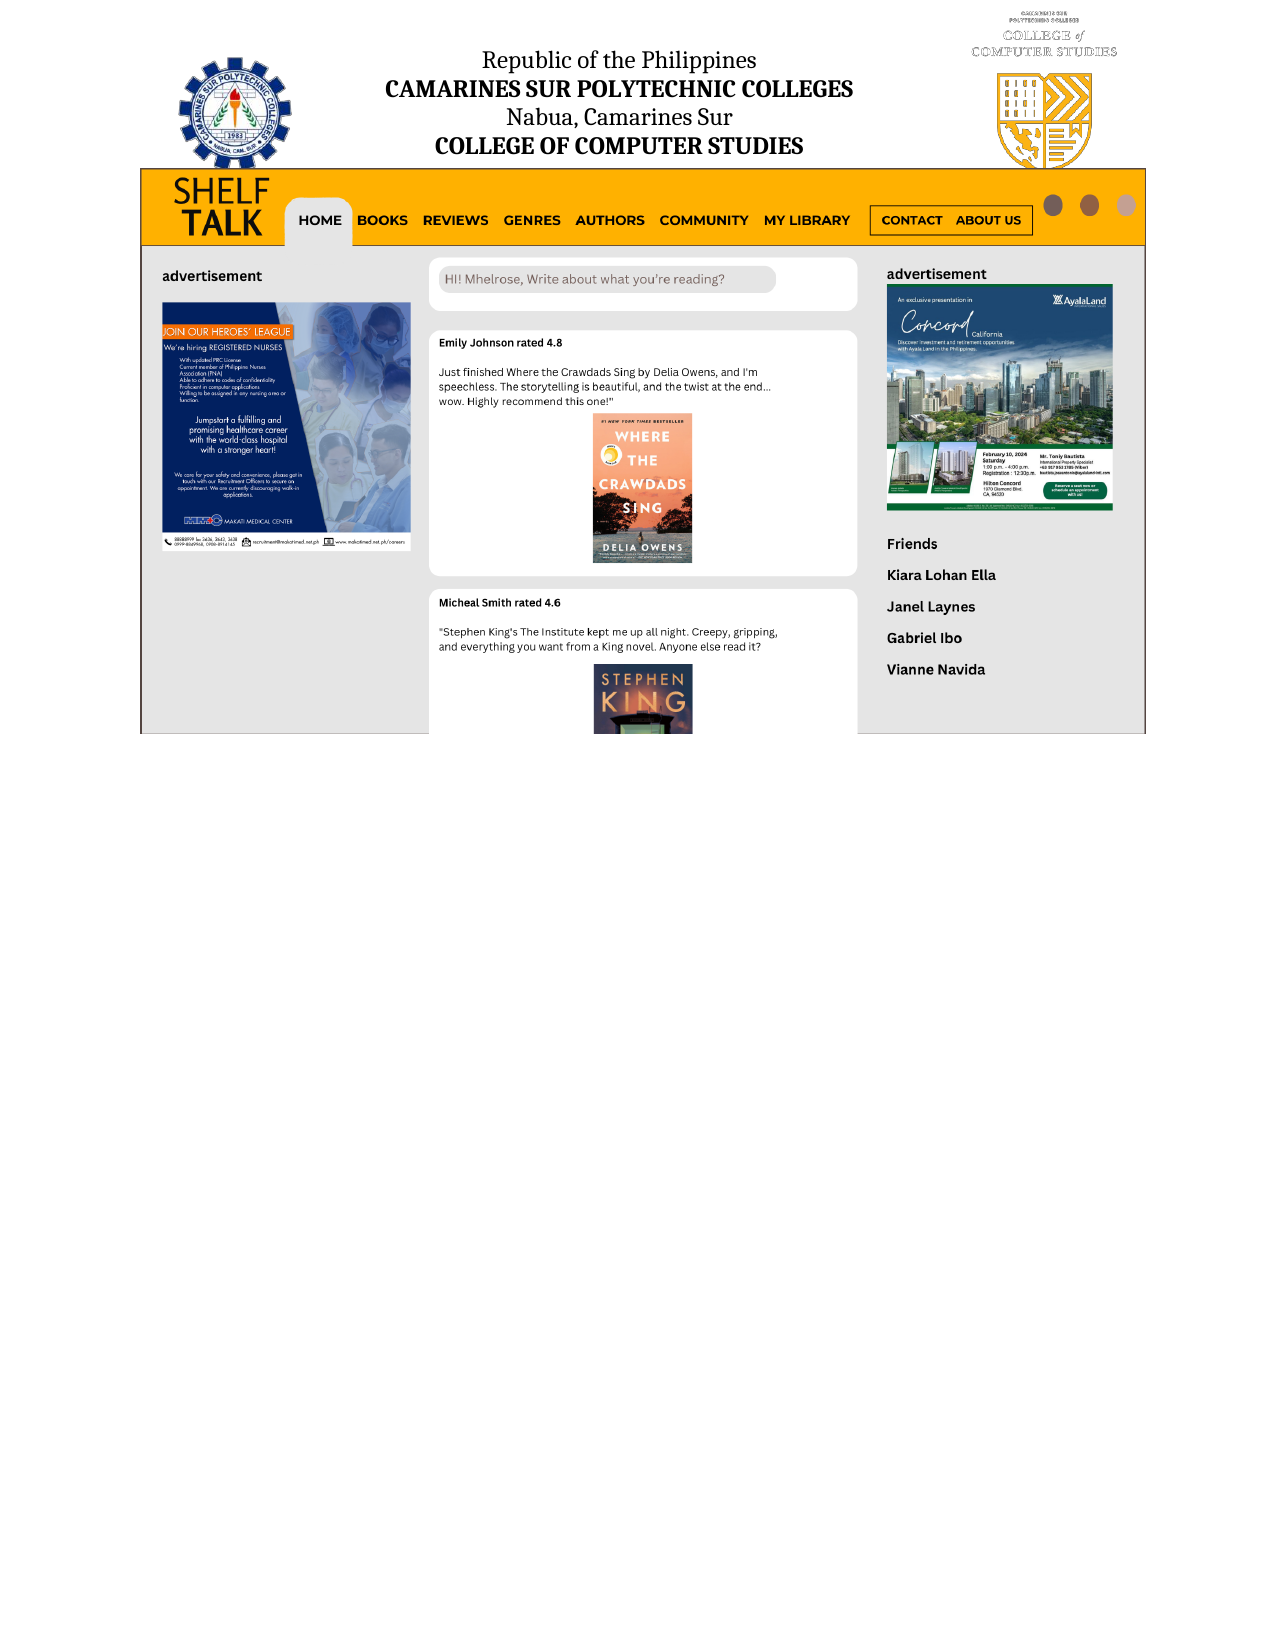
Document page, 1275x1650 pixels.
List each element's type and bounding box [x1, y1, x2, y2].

picture [140, 0, 1146, 734]
